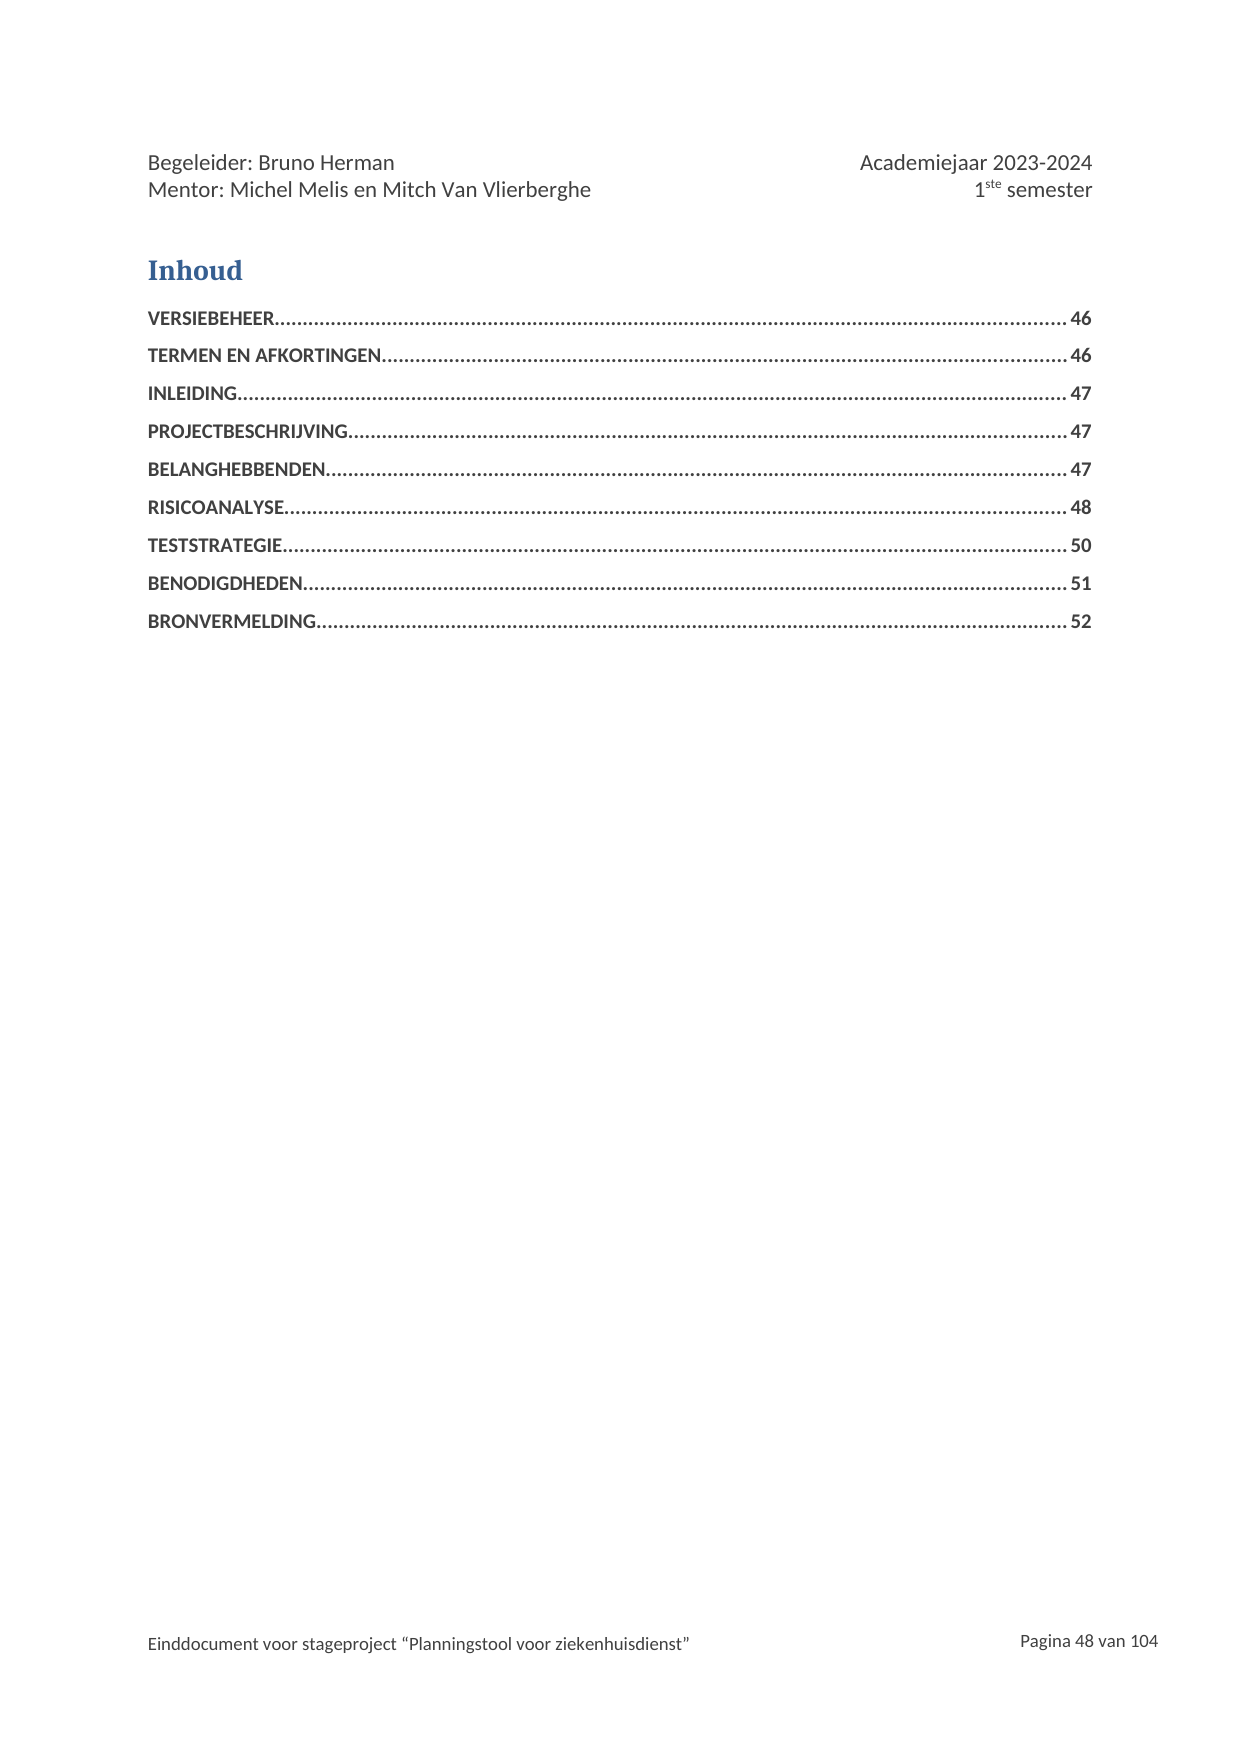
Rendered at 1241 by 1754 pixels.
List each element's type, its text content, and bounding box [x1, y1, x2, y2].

text Begeleider: Bruno Herman Academiejaar 2023-2024 Mentor: Michel Melis en Mitch Van Vlierberghe 1ste semester [148, 148, 1093, 204]
